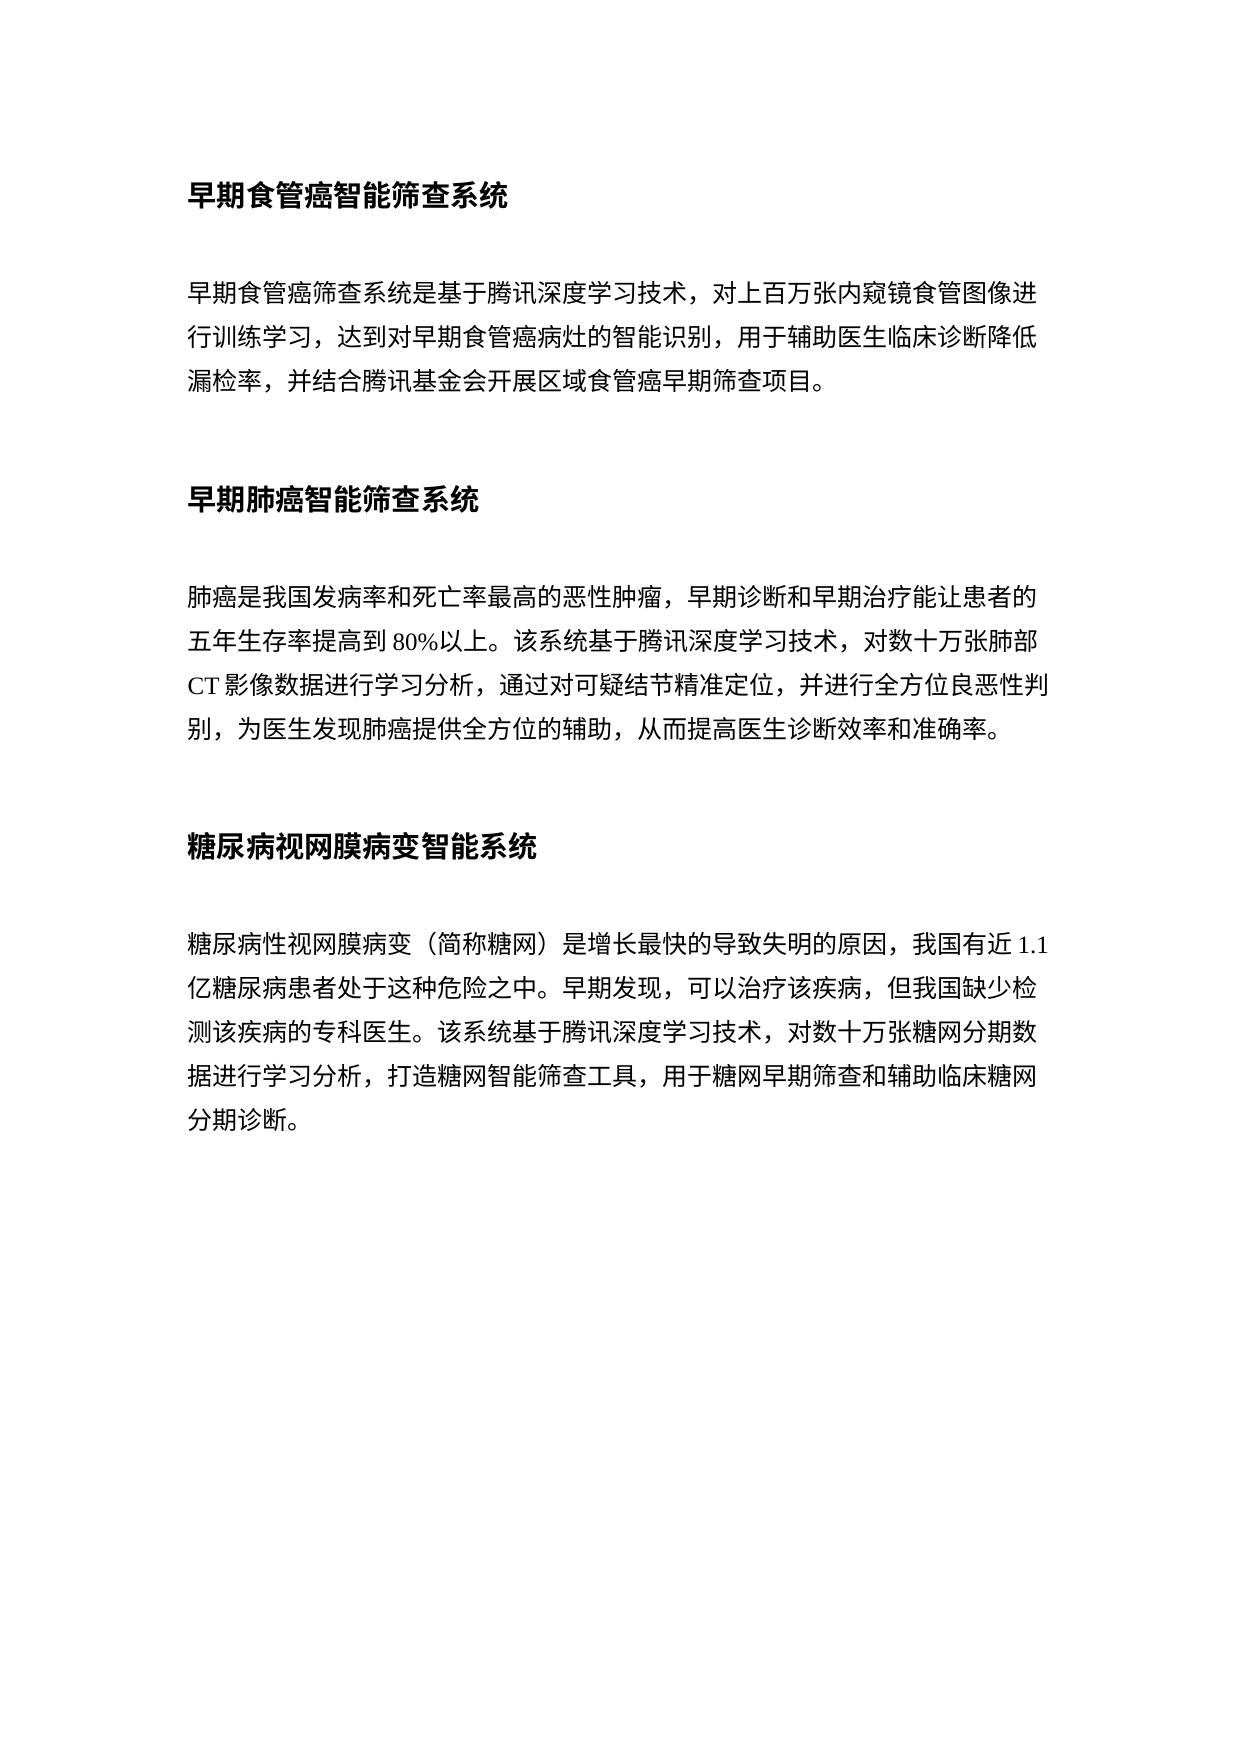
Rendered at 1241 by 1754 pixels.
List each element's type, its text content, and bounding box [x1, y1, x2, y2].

text 肺癌是我国发病率和死亡率最高的恶性肿瘤，早期诊断和早期治疗能让患者的五年生存率提高到80%以上。该系统基于腾讯深度学习技术，对数十万张肺部CT影像数据进行学习分析，通过对可疑结节精准定位，并进行全方位良恶性判别，为医生发现肺癌提供全方位的辅助，从而提高医生诊断效率和准确率。 [187, 573, 1053, 749]
subtitle 早期肺癌智能筛查系统 [187, 475, 1053, 519]
subtitle 早期食管癌智能筛查系统 [187, 172, 1053, 216]
text 糖尿病性视网膜病变（简称糖网）是增长最快的导致失明的原因，我国有近1.1亿糖尿病患者处于这种危险之中。早期发现，可以治疗该疾病，但我国缺少检测该疾病的专科医生。该系统基于腾讯深度学习技术，对数十万张糖网分期数据进行学习分析，打造糖网智能筛查工具，用于糖网早期筛查和辅助临床糖网分期诊断。 [187, 921, 1053, 1141]
text 早期食管癌筛查系统是基于腾讯深度学习技术，对上百万张内窥镜食管图像进行训练学习，达到对早期食管癌病灶的智能识别，用于辅助医生临床诊断降低漏检率，并结合腾讯基金会开展区域食管癌早期筛查项目。 [187, 270, 1053, 402]
subtitle 糖尿病视网膜病变智能系统 [187, 823, 1053, 867]
